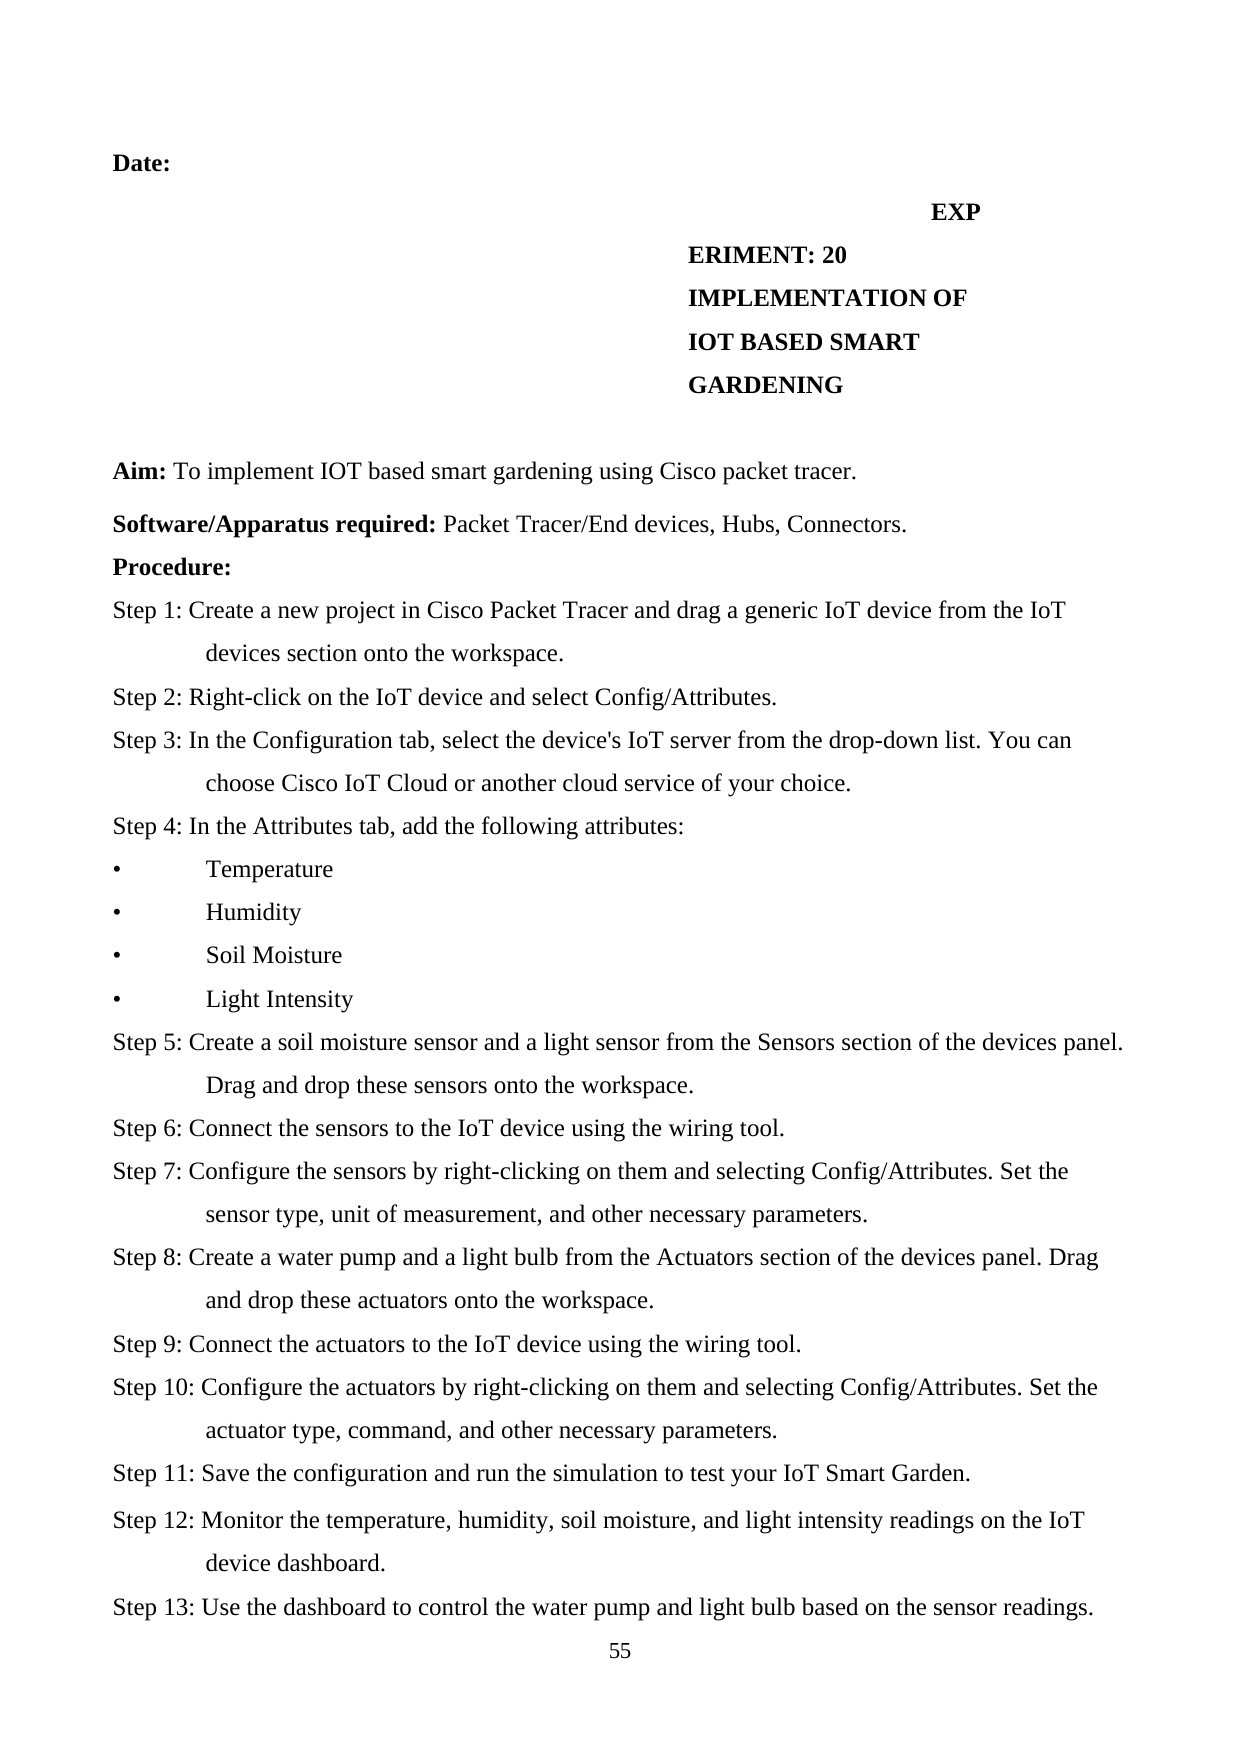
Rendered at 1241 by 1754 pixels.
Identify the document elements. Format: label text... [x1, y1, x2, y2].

text Step 13: Use the dashboard to control the water pump and light bulb based on the sensor readings. [112, 1592, 1137, 1620]
list Light Intensity [112, 984, 1137, 1012]
text Step 2: Right-click on the IoT device and select Config/Attributes. [112, 682, 1137, 710]
text Step 12: Monitor the temperature, humidity, soil moisture, and light intensity readings on the IoT device dashboard. [112, 1505, 1137, 1577]
text Step 10: Configure the actuators by right-clicking on them and selecting Config/Attributes. Set the actuator type, command, and other necessary parameters. [112, 1372, 1137, 1444]
text Step 9: Connect the actuators to the IoT device using the wiring tool. [112, 1329, 1137, 1358]
text Step 6: Connect the sensors to the IoT device using the wiring tool. [110, 1113, 788, 1142]
list Temperature [112, 854, 1137, 883]
text Step 1: Create a new project in Cisco Packet Tracer and drag a generic IoT device from the IoT devices section onto the workspace. [112, 595, 1137, 667]
text Step 7: Configure the sensors by right-clicking on them and selecting Config/Attributes. Set the sensor type, unit of measurement, and other necessary parameters. [112, 1156, 1137, 1228]
text Procedure: [112, 552, 1137, 581]
text Step 8: Create a water pump and a light bulb from the Actuators section of the devices panel. Drag and drop these actuators onto the workspace. [112, 1242, 1137, 1314]
text Step 5: Create a soil moisture sensor and a light sensor from the Sensors section of the devices panel. [112, 1027, 1137, 1056]
text Drag and drop these sensors onto the workspace. [103, 1070, 796, 1099]
list Humidity [112, 897, 1137, 926]
list Soil Moisture [112, 941, 1137, 969]
text Aim: To implement IOT based smart gardening using Cisco packet tracer. [112, 456, 1137, 485]
text Software/Apparatus required: Packet Tracer/End devices, Hubs, Connectors. [112, 509, 1137, 538]
text EXPERIMENT: 20 IMPLEMENTATION OF IOT BASED SMART GARDENING [688, 197, 981, 398]
text Step 3: In the Configuration tab, select the device's IoT server from the drop-down list. You can choose Cisco IoT Cloud or another cloud service of your choice. [112, 725, 1137, 797]
text Step 4: In the Attributes tab, add the following attributes: [112, 811, 1137, 840]
text Date: [112, 148, 561, 177]
text Step 11: Save the configuration and run the simulation to test your IoT Smart Garden. [112, 1458, 1137, 1487]
